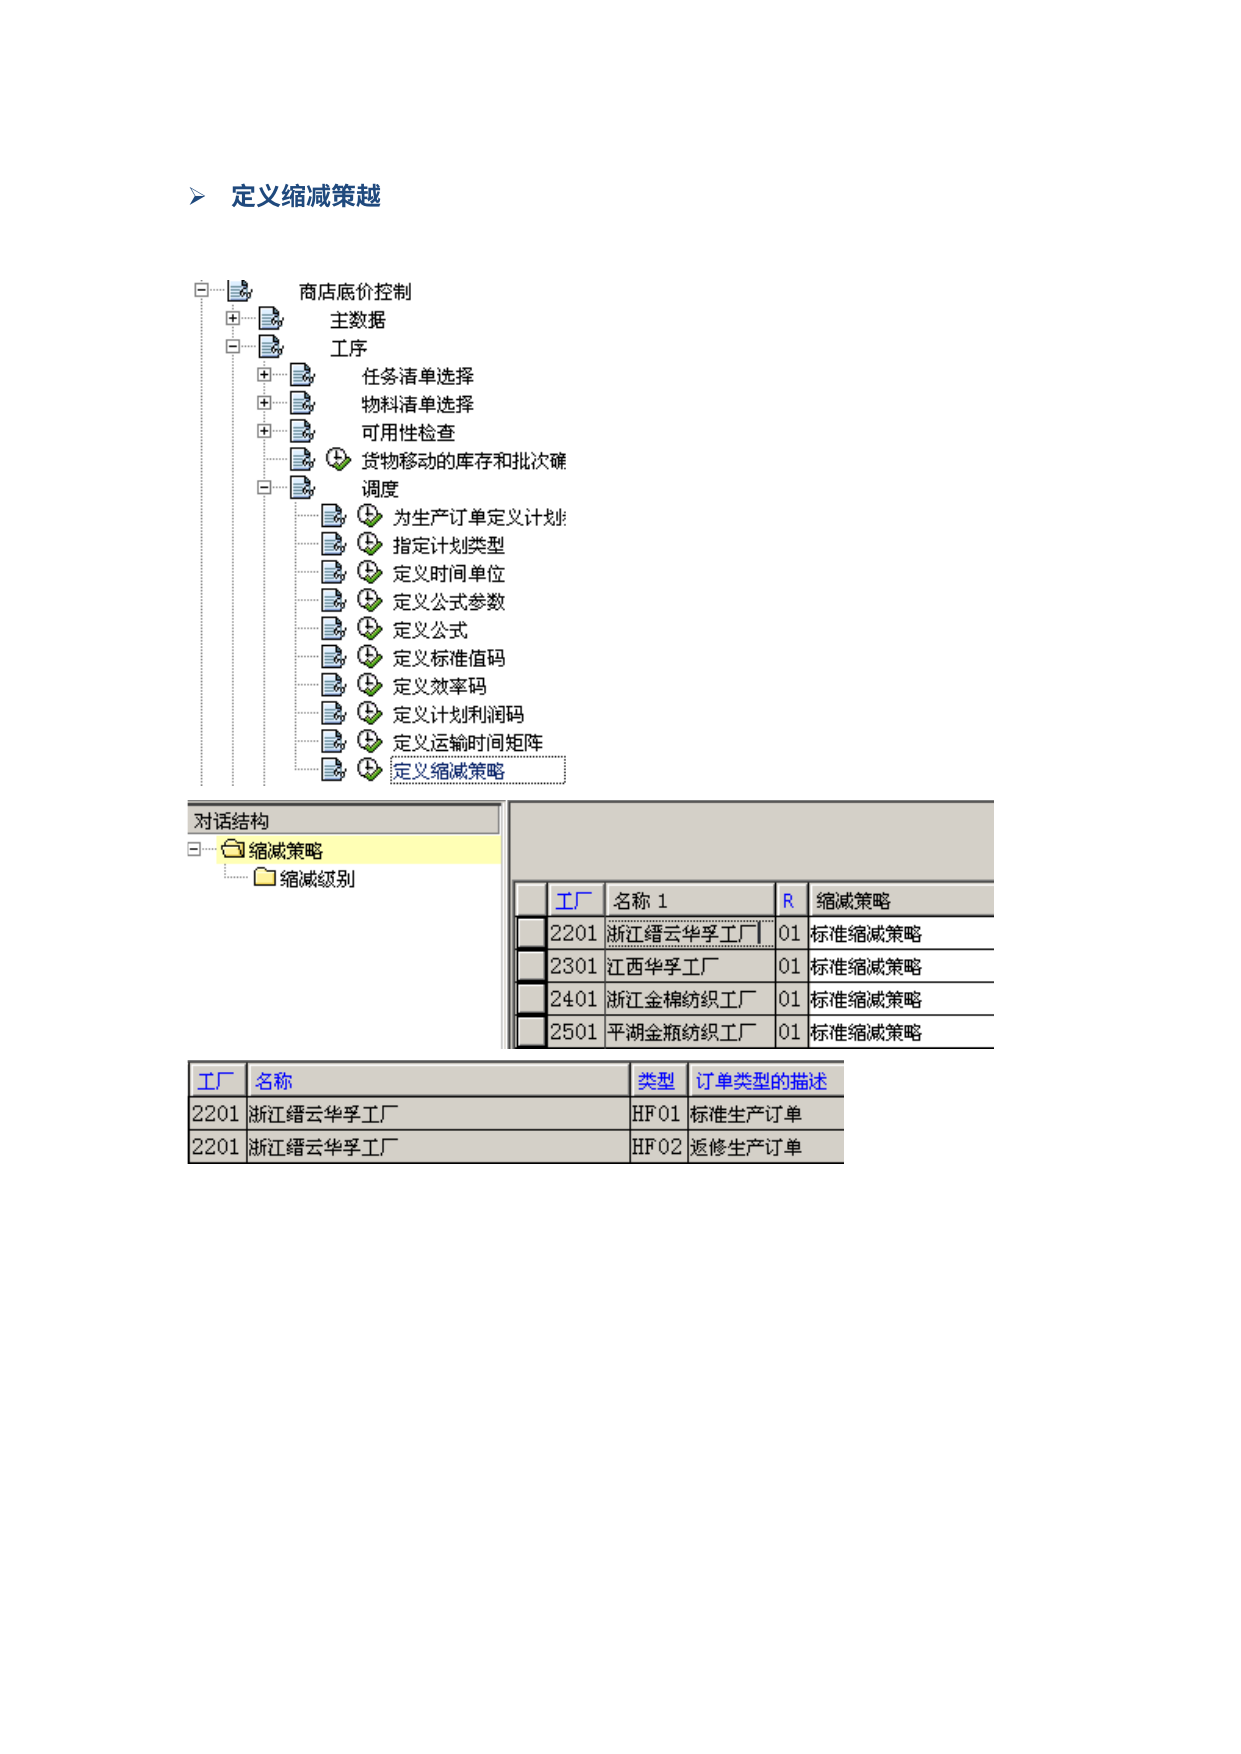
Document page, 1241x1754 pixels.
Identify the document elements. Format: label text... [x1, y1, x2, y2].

subtitle 定义缩减策越 [187, 162, 1053, 227]
picture [187, 1060, 844, 1164]
picture [187, 280, 566, 786]
picture [187, 800, 994, 1049]
